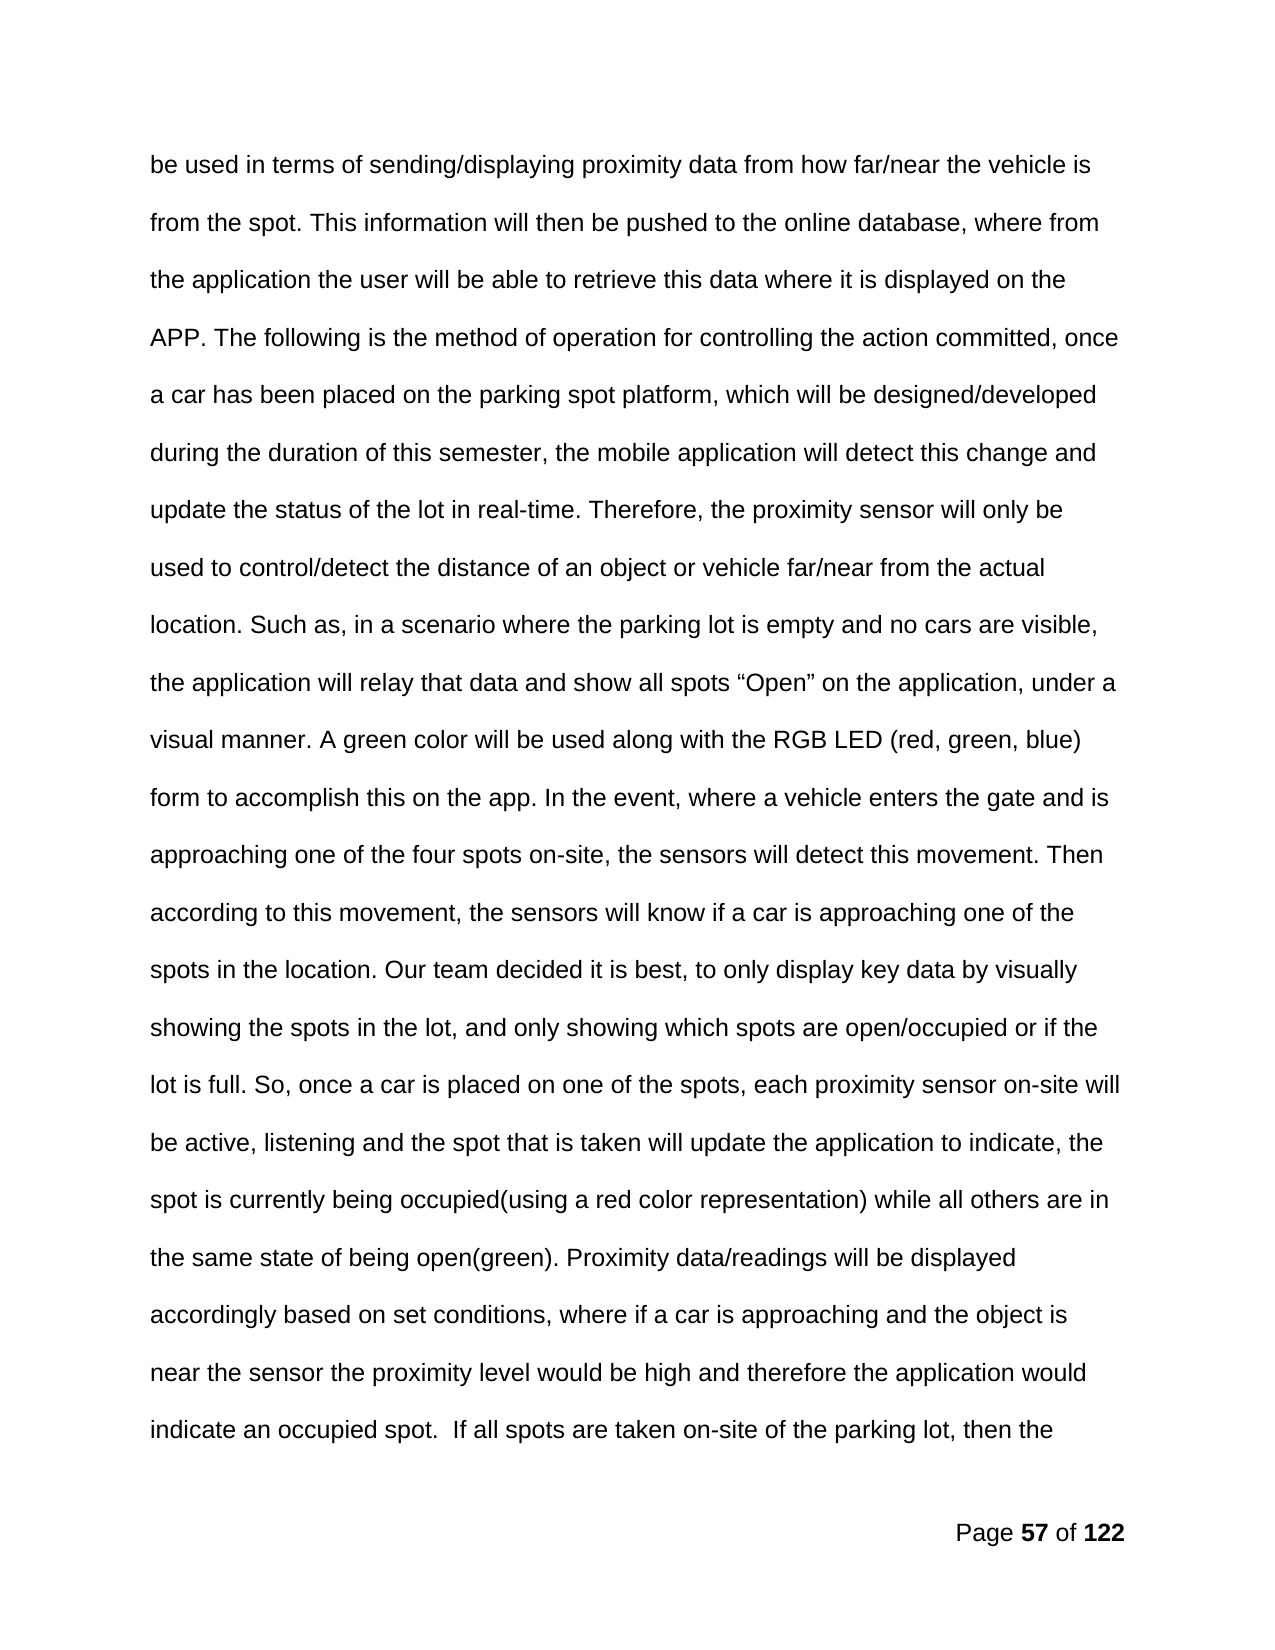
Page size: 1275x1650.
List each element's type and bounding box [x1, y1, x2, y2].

text [150, 150, 1125, 1444]
